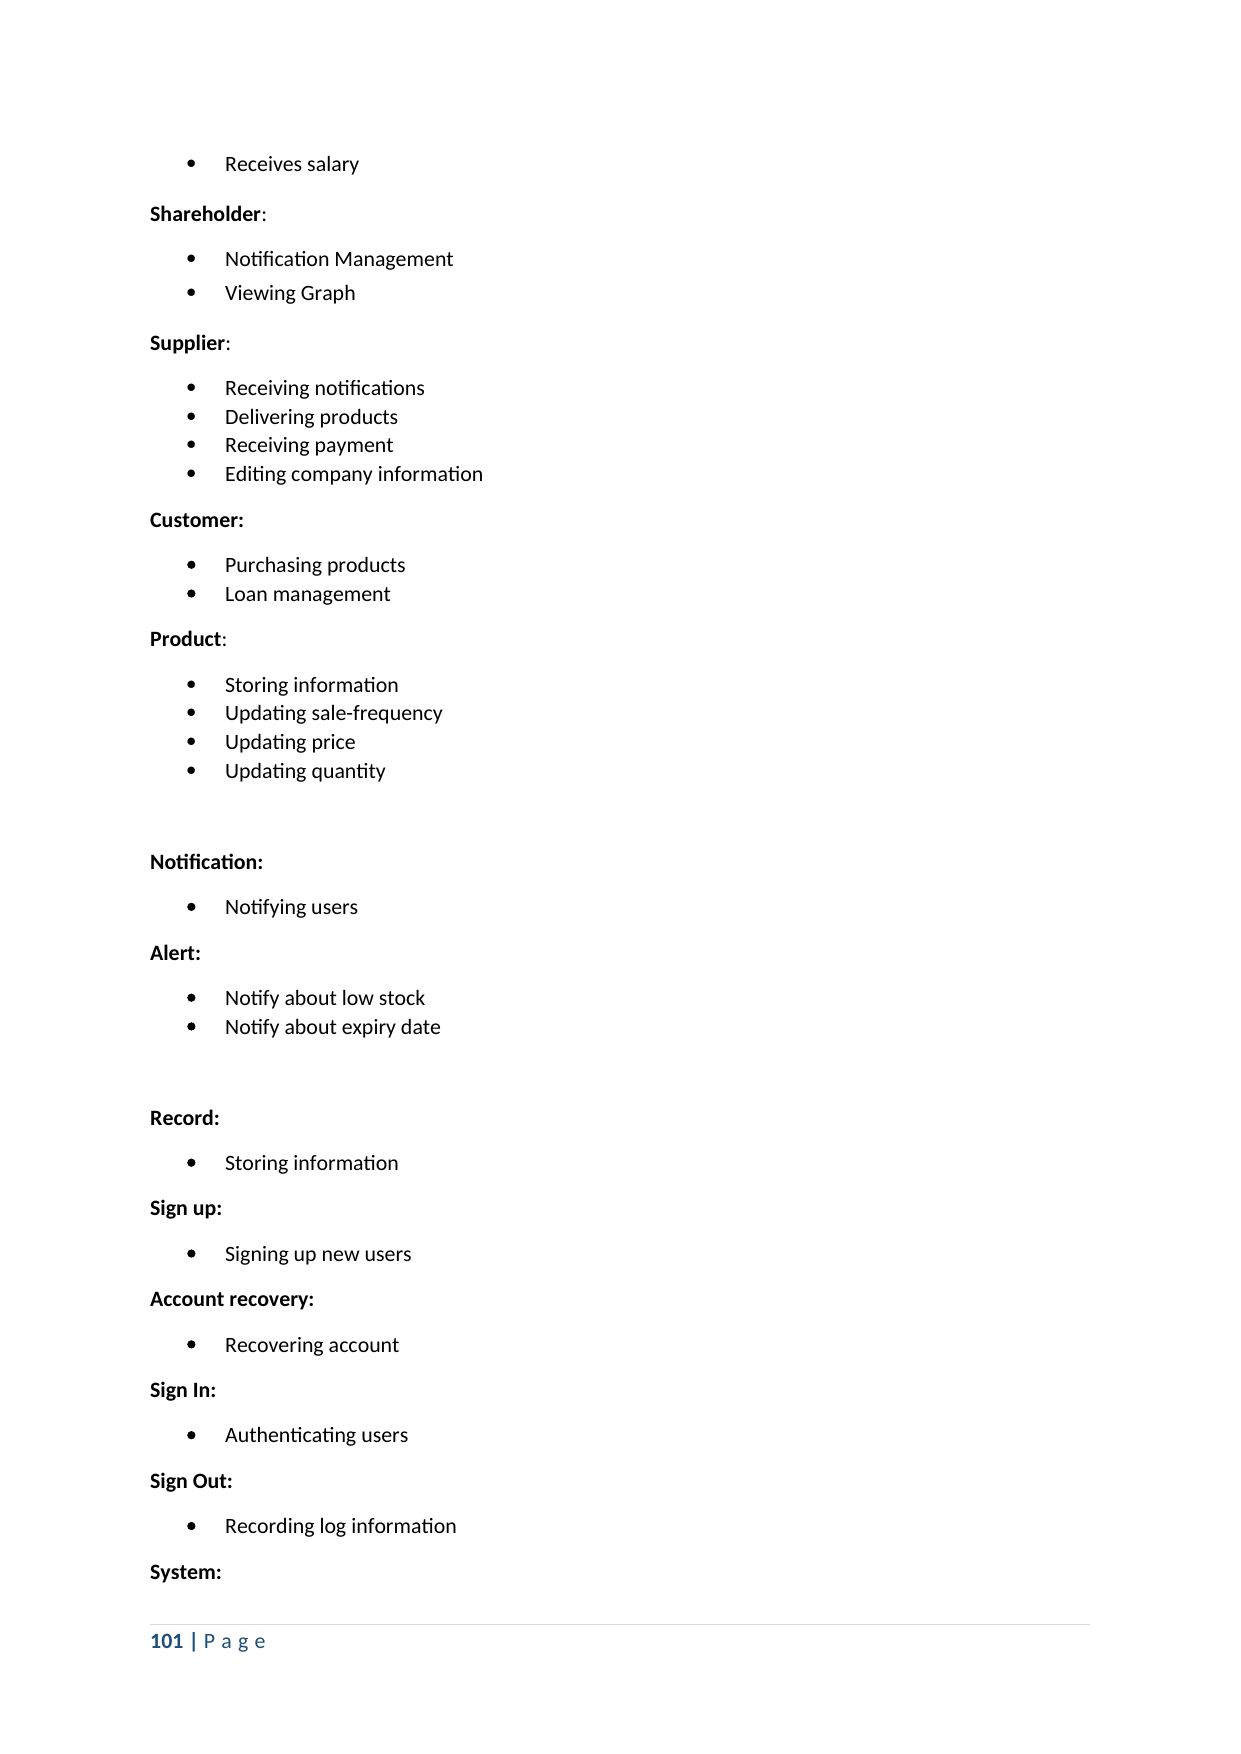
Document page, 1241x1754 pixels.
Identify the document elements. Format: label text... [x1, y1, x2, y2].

list Recording log information [187, 1512, 1090, 1539]
text Shareholder: [150, 200, 1090, 227]
list Updating quantity [187, 757, 1090, 784]
text Account recovery: [150, 1285, 1090, 1312]
list Authenticating users [187, 1422, 1090, 1448]
list Updating sale-frequency [187, 699, 1090, 726]
text Supplier: [150, 329, 1090, 355]
text Sign Out: [150, 1467, 1090, 1494]
text Alert: [150, 939, 1090, 965]
list Viewing Graph [187, 279, 1090, 305]
list Notifying users [187, 893, 1090, 920]
text Product: [150, 625, 1090, 652]
list Delivering products [187, 403, 1090, 429]
list Receiving notifications [187, 374, 1090, 401]
list Purchasing products [187, 551, 1090, 578]
list Notification Management [187, 245, 1090, 272]
text Record: [150, 1104, 1090, 1130]
text System: [150, 1558, 1090, 1584]
text Notification: [150, 848, 1090, 874]
list Receiving payment [187, 432, 1090, 458]
text Sign up: [150, 1194, 1090, 1221]
text Customer: [150, 506, 1090, 532]
list Receives salary [187, 150, 1090, 177]
list Editing company information [187, 460, 1090, 487]
text Sign In: [150, 1376, 1090, 1403]
list Storing information [187, 1149, 1090, 1176]
list Storing information [187, 671, 1090, 697]
list Notify about expiry date [187, 1013, 1090, 1039]
list Notify about low stock [187, 984, 1090, 1011]
list Updating price [187, 728, 1090, 755]
list Recovering account [187, 1331, 1090, 1357]
list Loan management [187, 580, 1090, 607]
list Signing up new users [187, 1240, 1090, 1267]
